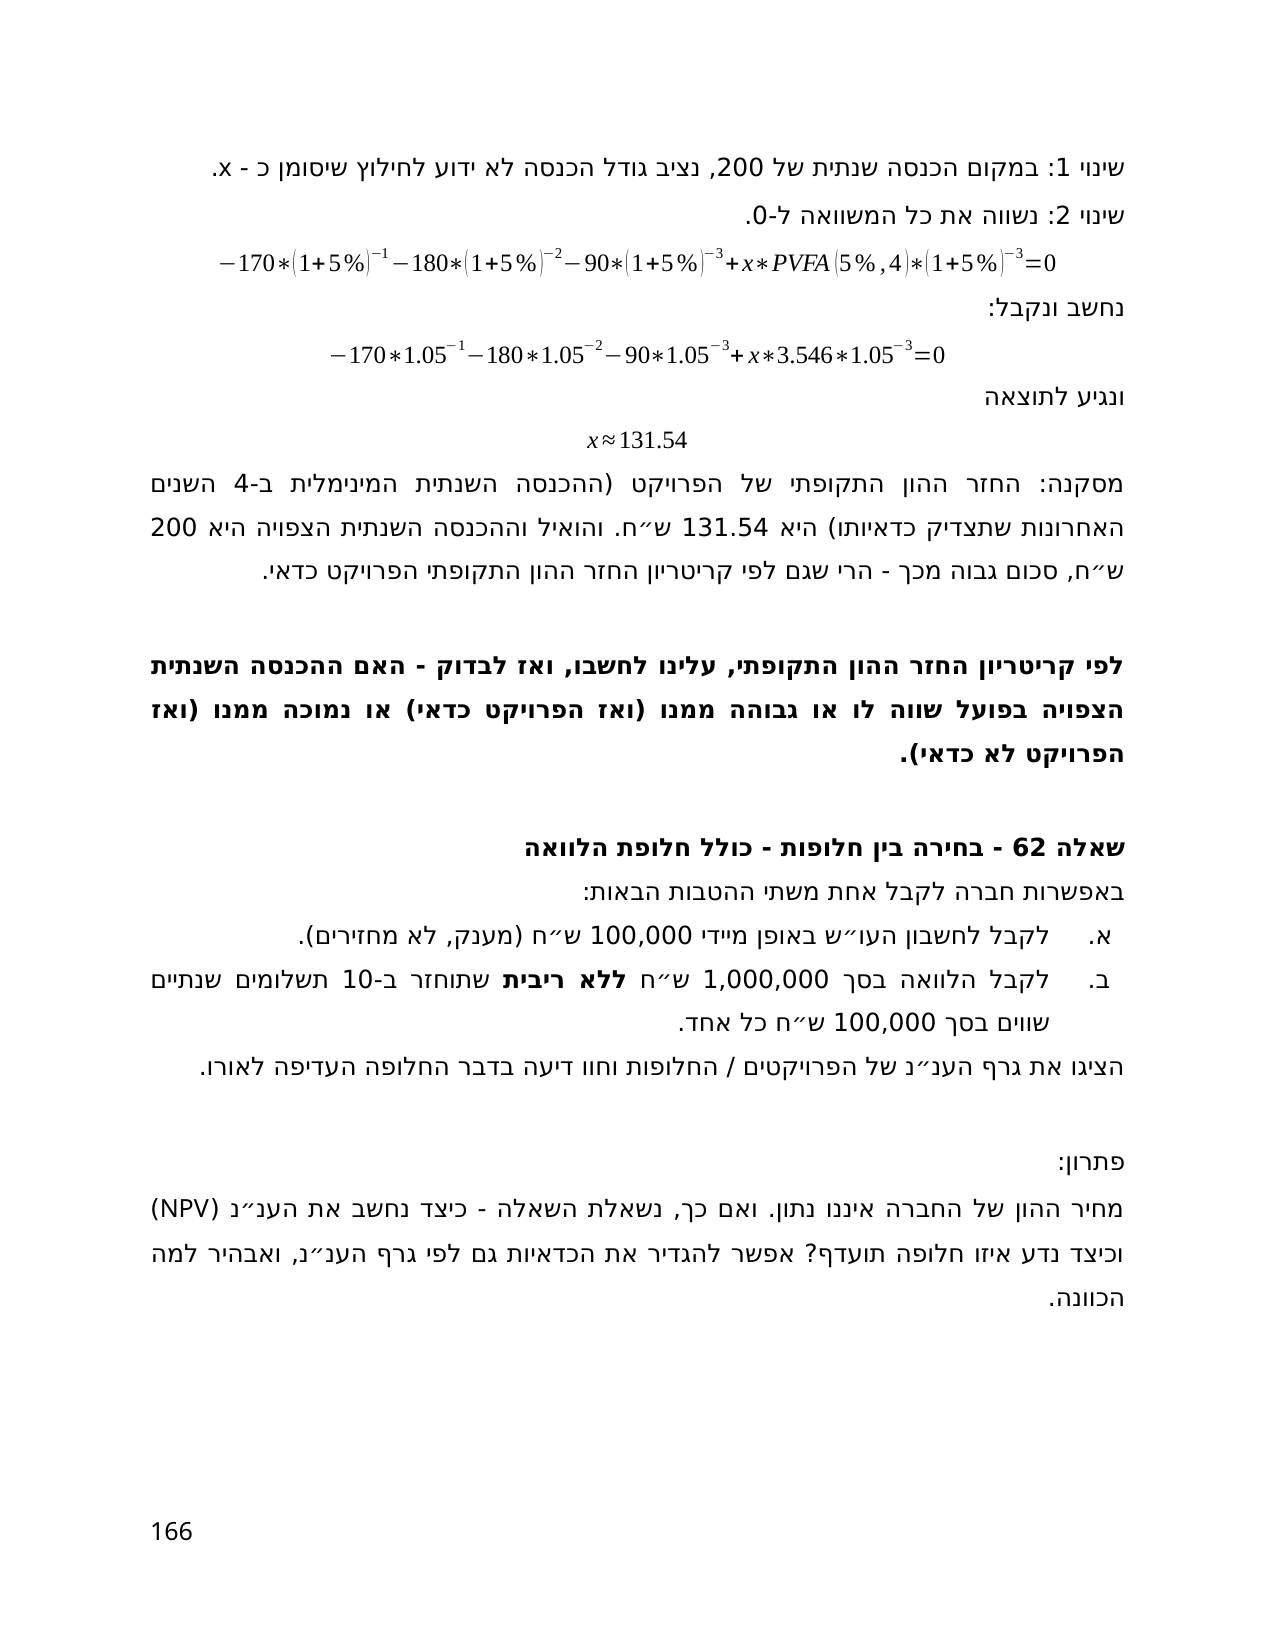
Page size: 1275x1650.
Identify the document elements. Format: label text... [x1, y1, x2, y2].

text פתרון: [150, 1147, 1125, 1176]
text לפי קריטריון החזר ההון התקופתי, עלינו לחשבו, ואז לבדוק - האם ההכנסה השנתית הצפויה בפועל שווה לו או גבוהה ממנו (ואז הפרויקט כדאי) או נמוכה ממנו (ואז הפרויקט לא כדאי). [150, 651, 1125, 768]
text שאלה 62 - בחירה בין חלופות - כולל חלופת הלוואה [150, 833, 1125, 863]
text באפשרות חברה לקבל אחת משתי ההטבות הבאות: [150, 877, 1125, 906]
text שינוי 2: נשווה את כל המשוואה ל-0. [150, 201, 1125, 230]
text הציגו את גרף הענ״נ של הפרויקטים / החלופות וחוו דיעה בדבר החלופה העדיפה לאורו. [150, 1052, 1125, 1081]
list לקבל הלוואה בסך 1,000,000 ש״ח ללא ריבית שתוחזר ב-10 תשלומים שנתיים שווים בסך 100,000 ש״ח כל אחד. [150, 965, 1087, 1038]
text מסקנה: החזר ההון התקופתי של הפרויקט (ההכנסה השנתית המינימלית ב-4 השנים האחרונות שתצדיק כדאיותו) היא 131.54 ש״ח. והואיל וההכנסה השנתית הצפויה היא 200 ש״ח, סכום גבוה מכך - הרי שגם לפי קריטריון החזר ההון התקופתי הפרויקט כדאי. [150, 469, 1125, 586]
text נחשב ונקבל: [150, 293, 1125, 322]
text ונגיע לתוצאה [150, 382, 1125, 411]
text שינוי 1: במקום הכנסה שנתית של 200, נציב גודל הכנסה לא ידוע לחילוץ שיסומן כ - x. [150, 150, 1125, 184]
text מחיר ההון של החברה איננו נתון. ואם כך, נשאלת השאלה - כיצד נחשב את הענ״נ (NPV) וכיצד נדע איזו חלופה תועדף? אפשר להגדיר את הכדאיות גם לפי גרף הענ״נ, ואבהיר למה הכוונה. [150, 1191, 1125, 1312]
list לקבל לחשבון העו״ש באופן מיידי 100,000 ש״ח (מענק, לא מחזירים). [150, 921, 1087, 950]
